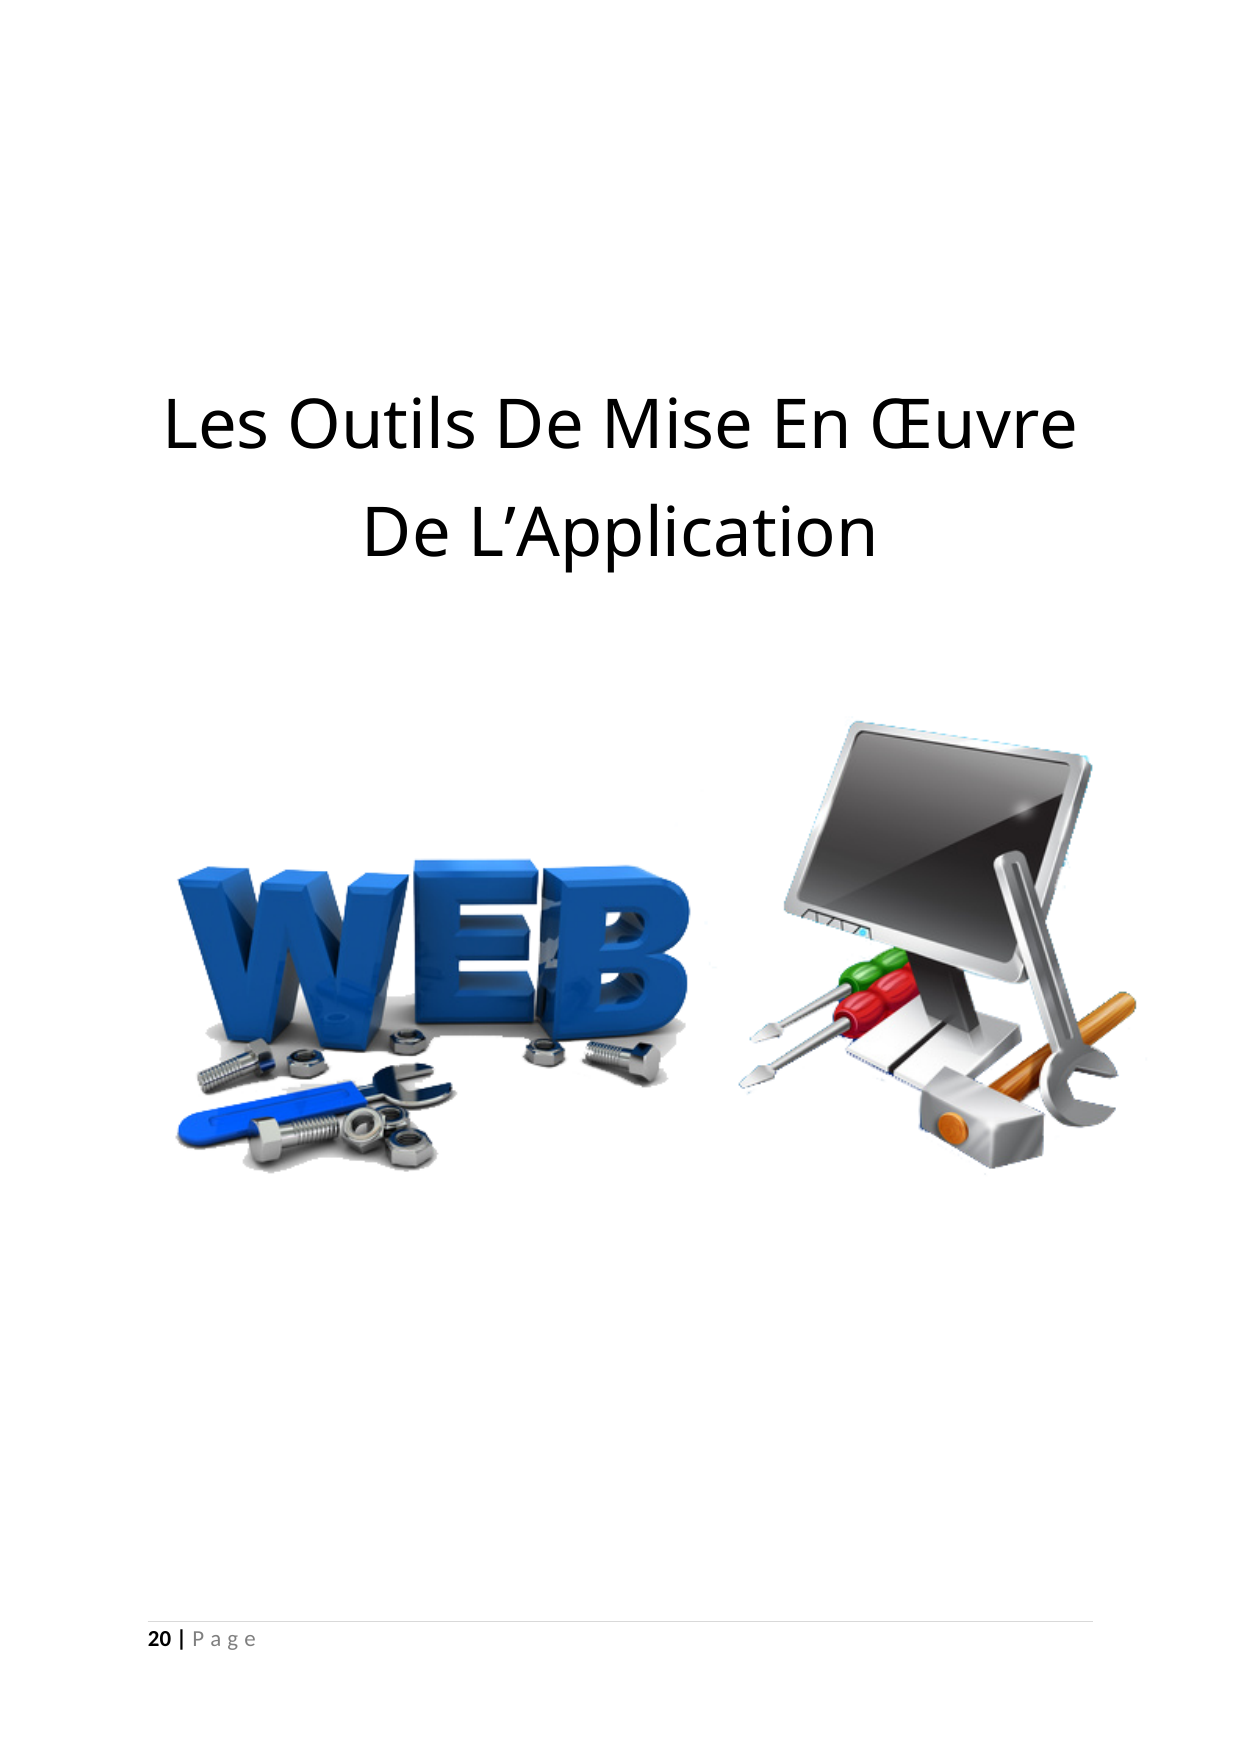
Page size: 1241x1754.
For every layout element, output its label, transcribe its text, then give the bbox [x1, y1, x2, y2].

picture [118, 702, 1166, 1197]
subtitle Les Outils De Mise En Œuvre De L’Application [148, 375, 1093, 576]
